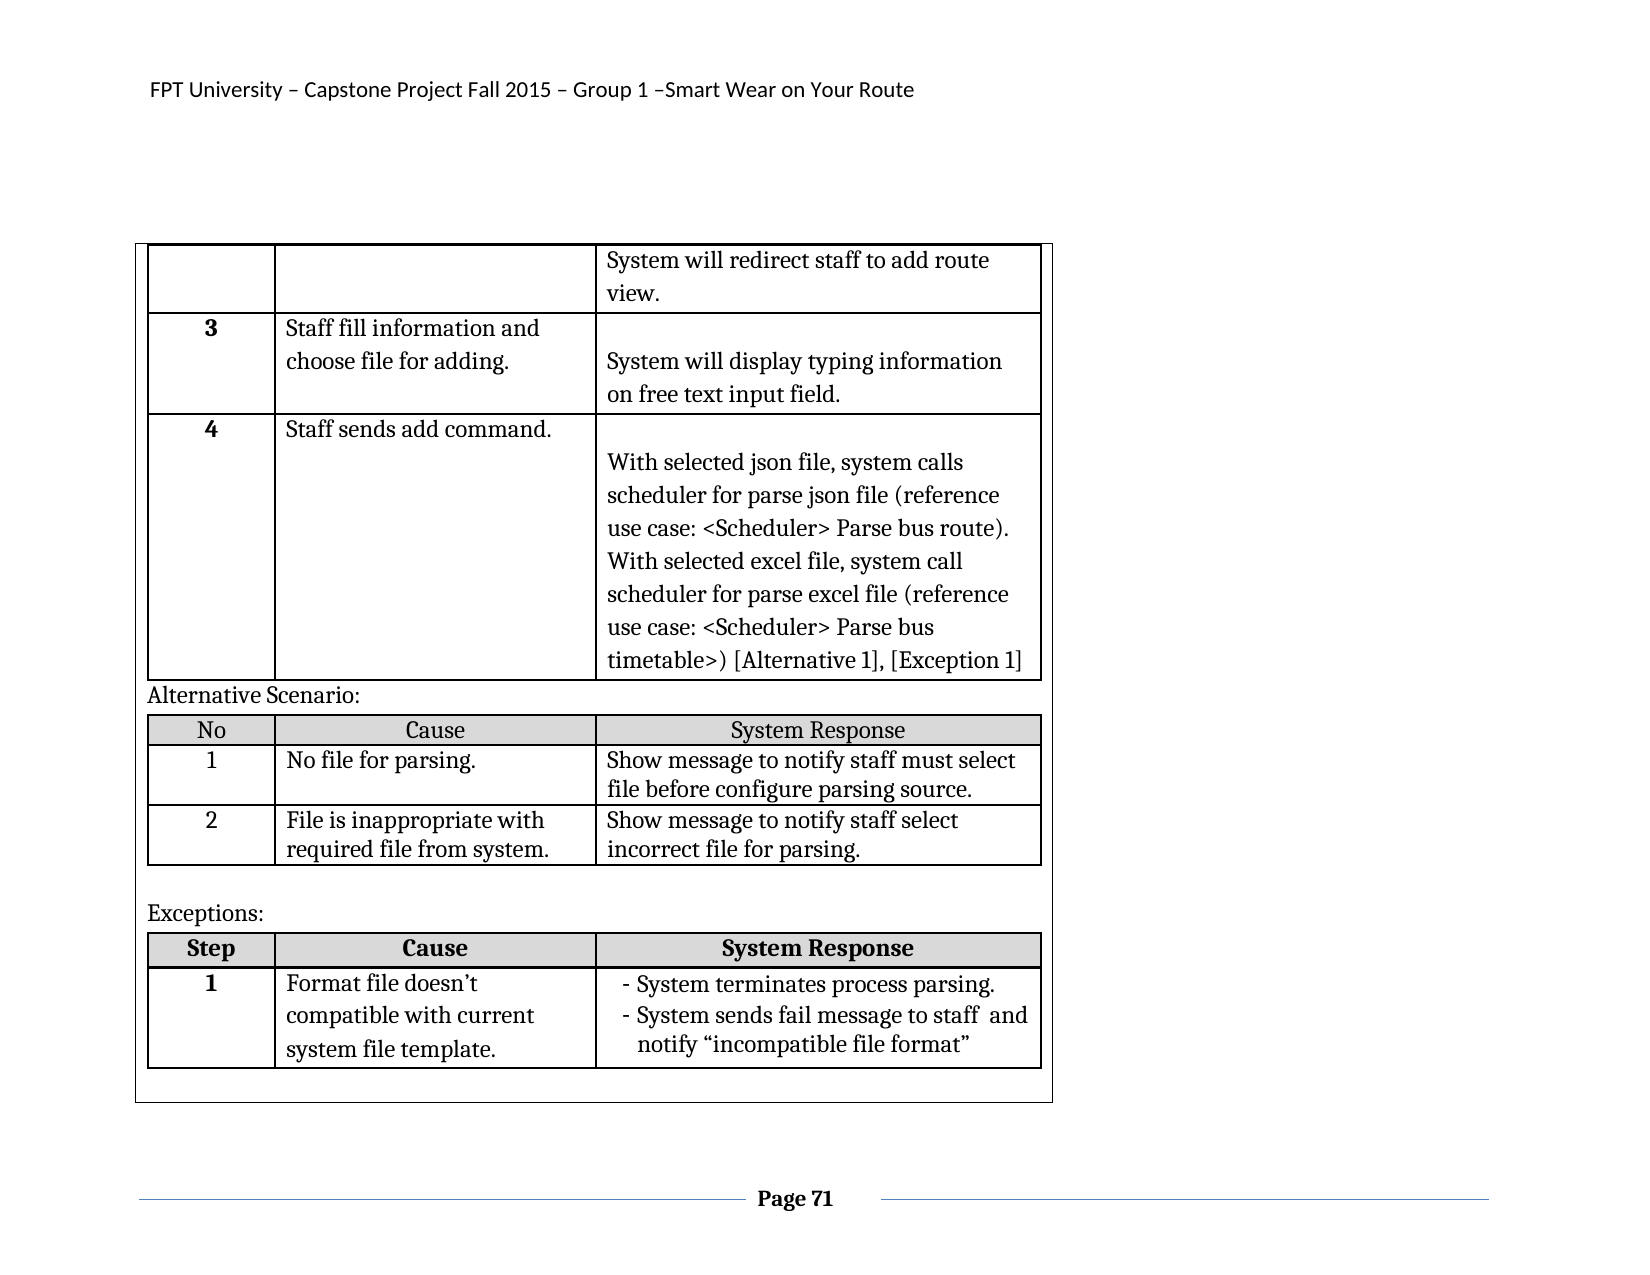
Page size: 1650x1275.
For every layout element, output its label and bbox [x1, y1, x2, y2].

table_cell [136, 244, 1052, 1102]
